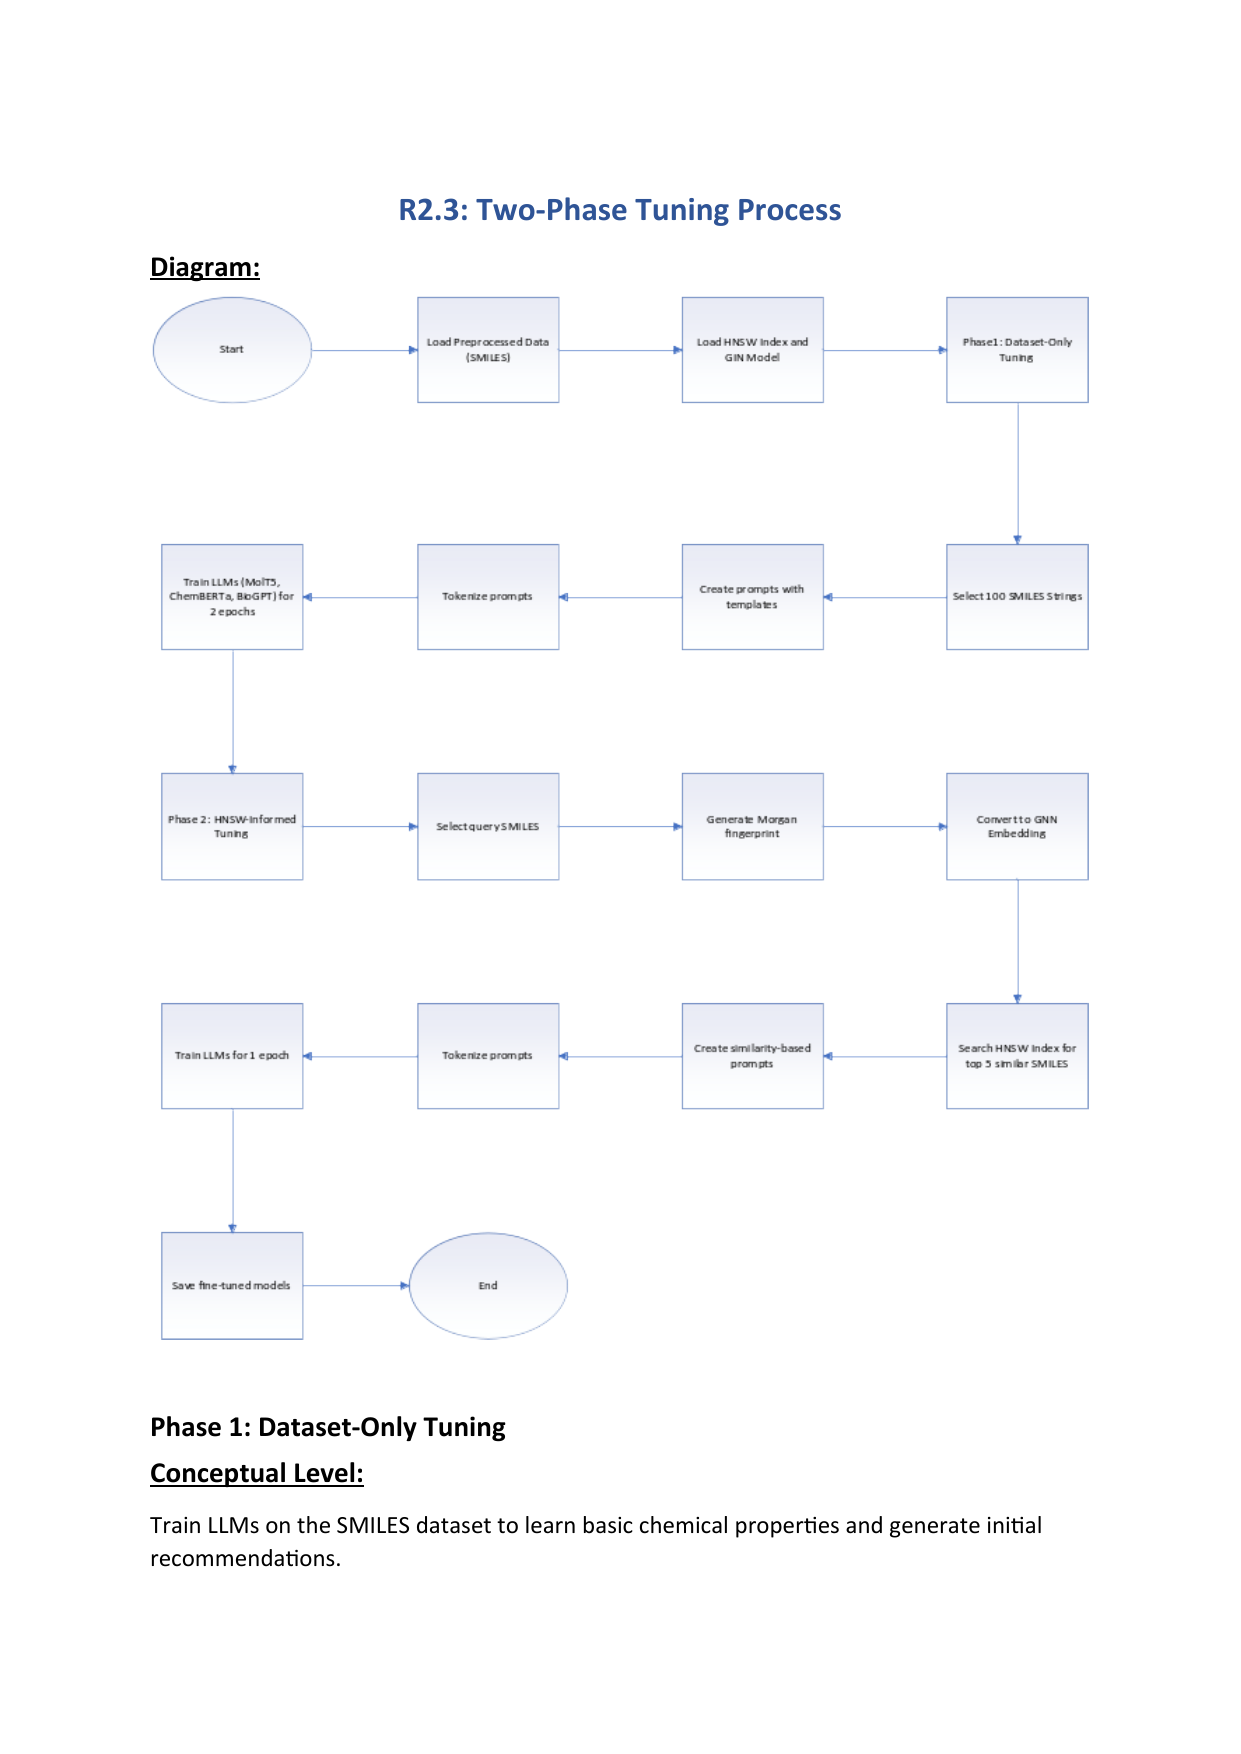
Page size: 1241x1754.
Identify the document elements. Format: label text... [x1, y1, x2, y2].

subtitle Diagram: [150, 248, 1090, 284]
text Train LLMs on the SMILES dataset to learn basic chemical properties and generate initial recommendations. [150, 1510, 1090, 1603]
subtitle R2.3: Two-Phase Tuning Process [150, 187, 1090, 228]
subtitle Phase 1: Dataset-Only Tuning [150, 1408, 1090, 1443]
text Conceptual Level: [150, 1454, 1090, 1490]
